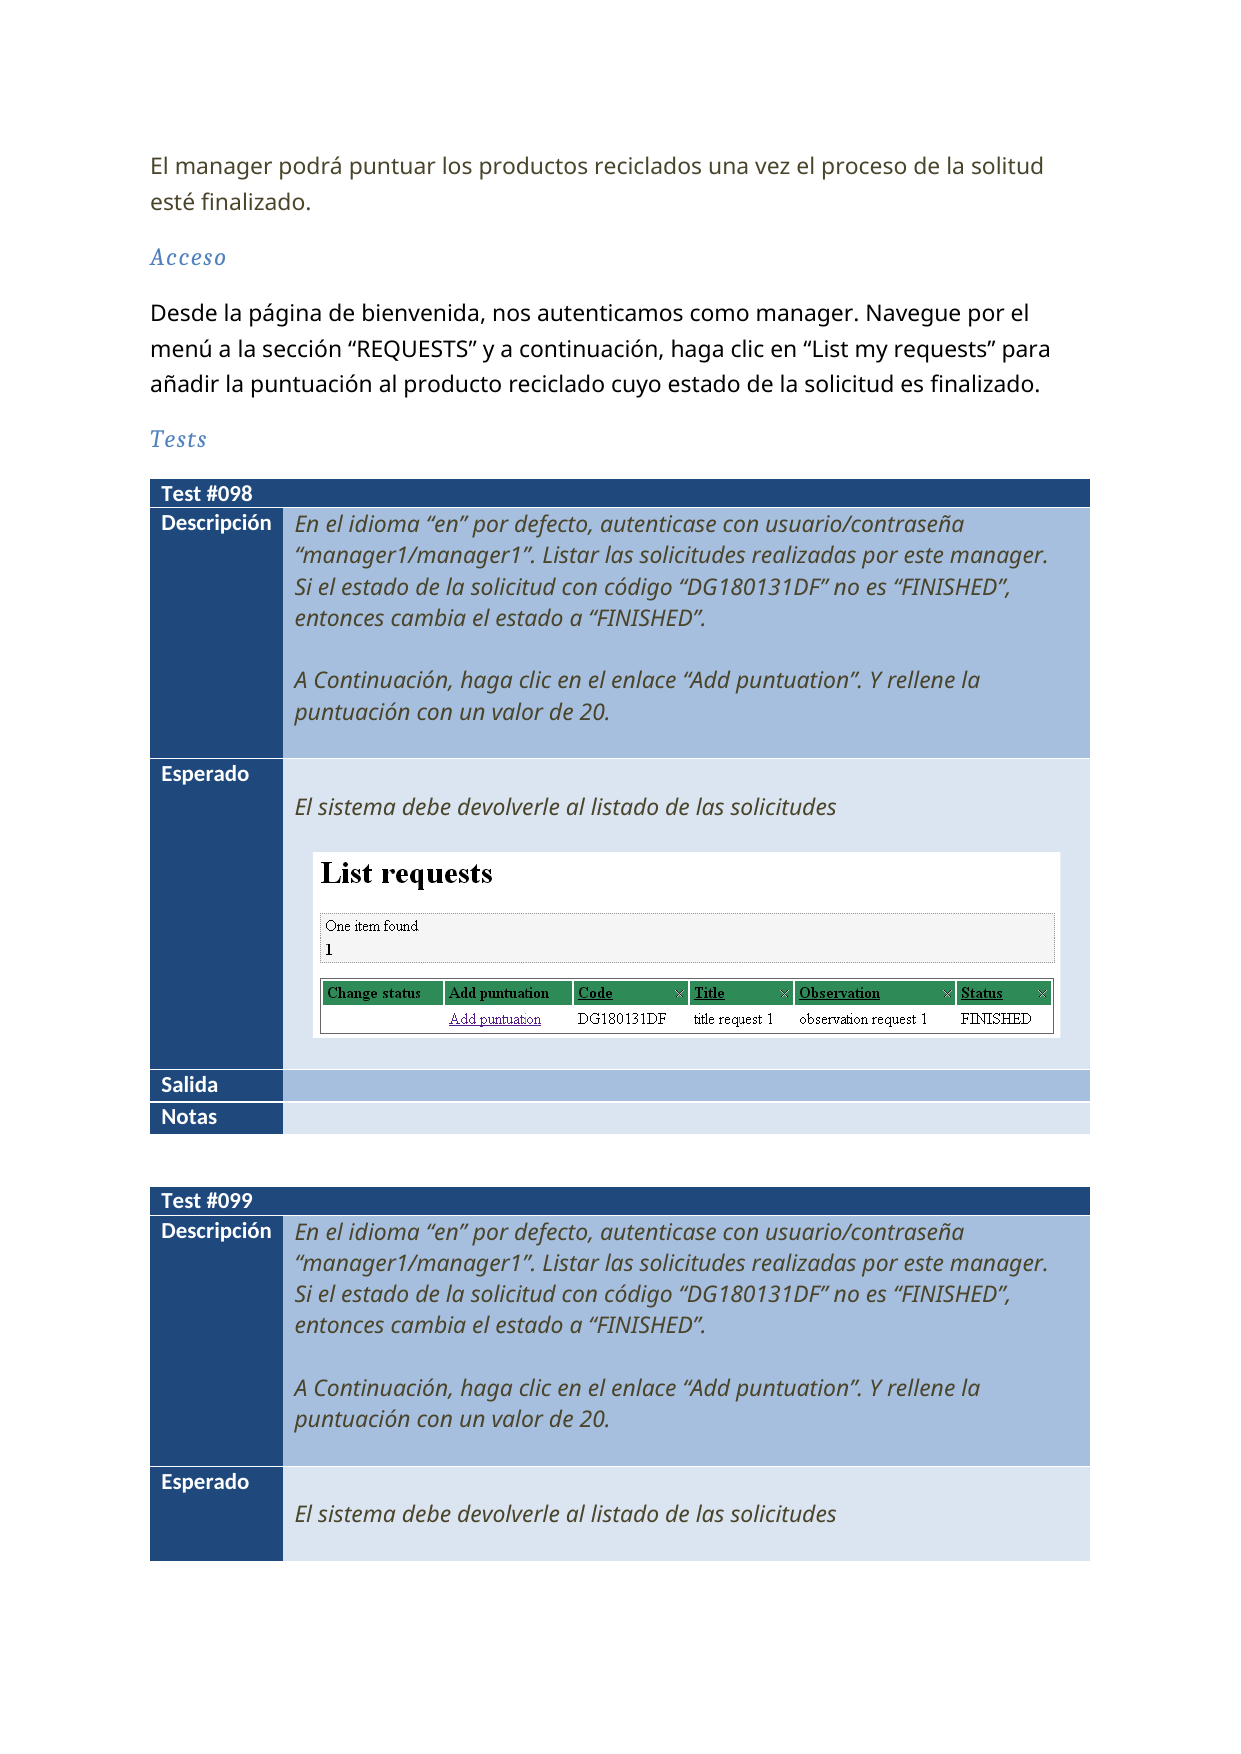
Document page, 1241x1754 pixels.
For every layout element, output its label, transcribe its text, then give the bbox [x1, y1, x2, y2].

table_cell Esperado [150, 759, 283, 1069]
table_cell Descripción [150, 1216, 283, 1466]
table_header Test #098 [150, 479, 1090, 507]
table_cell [283, 1467, 1090, 1561]
text Desde la página de bienvenida, nos autenticamos como manager. Navegue por el menú a la sección “REQUESTS” y a continuación, haga clic en “List my requests” para añadir la puntuación al producto reciclado cuyo estado de la solicitud es finalizado. [150, 297, 1090, 400]
table_cell En el idioma “en” por defecto, autenticase con usuario/contraseña “manager1/manager1”. Listar las solicitudes realizadas por este manager. Si el estado de la solicitud con código “DG180131DF” no es “FINISHED”, entonces cambia el estado a “FINISHED”. A Continuación, haga clic en el enlace “Add puntuation”. Y rellene la puntuación con un valor de 20. [283, 1216, 1090, 1466]
table_cell Salida [150, 1070, 283, 1101]
table_cell [283, 1103, 1090, 1134]
table_cell [283, 1070, 1090, 1101]
table_cell En el idioma “en” por defecto, autenticase con usuario/contraseña “manager1/manager1”. Listar las solicitudes realizadas por este manager. Si el estado de la solicitud con código “DG180131DF” no es “FINISHED”, entonces cambia el estado a “FINISHED”. A Continuación, haga clic en el enlace “Add puntuation”. Y rellene la puntuación con un valor de 20. [283, 508, 1090, 758]
table_cell Descripción [150, 508, 283, 758]
text El manager podrá puntuar los productos reciclados una vez el proceso de la solitud esté finalizado. [150, 150, 1090, 217]
table_header Test #099 [150, 1187, 1090, 1215]
table_cell Esperado [150, 1467, 283, 1561]
table_cell Notas [150, 1103, 283, 1134]
subtitle Acceso [150, 243, 1090, 271]
table_cell El sistema debe devolverle al listado de las solicitudes [283, 759, 1090, 1069]
subtitle Tests [150, 425, 1090, 454]
picture [312, 852, 1061, 1038]
